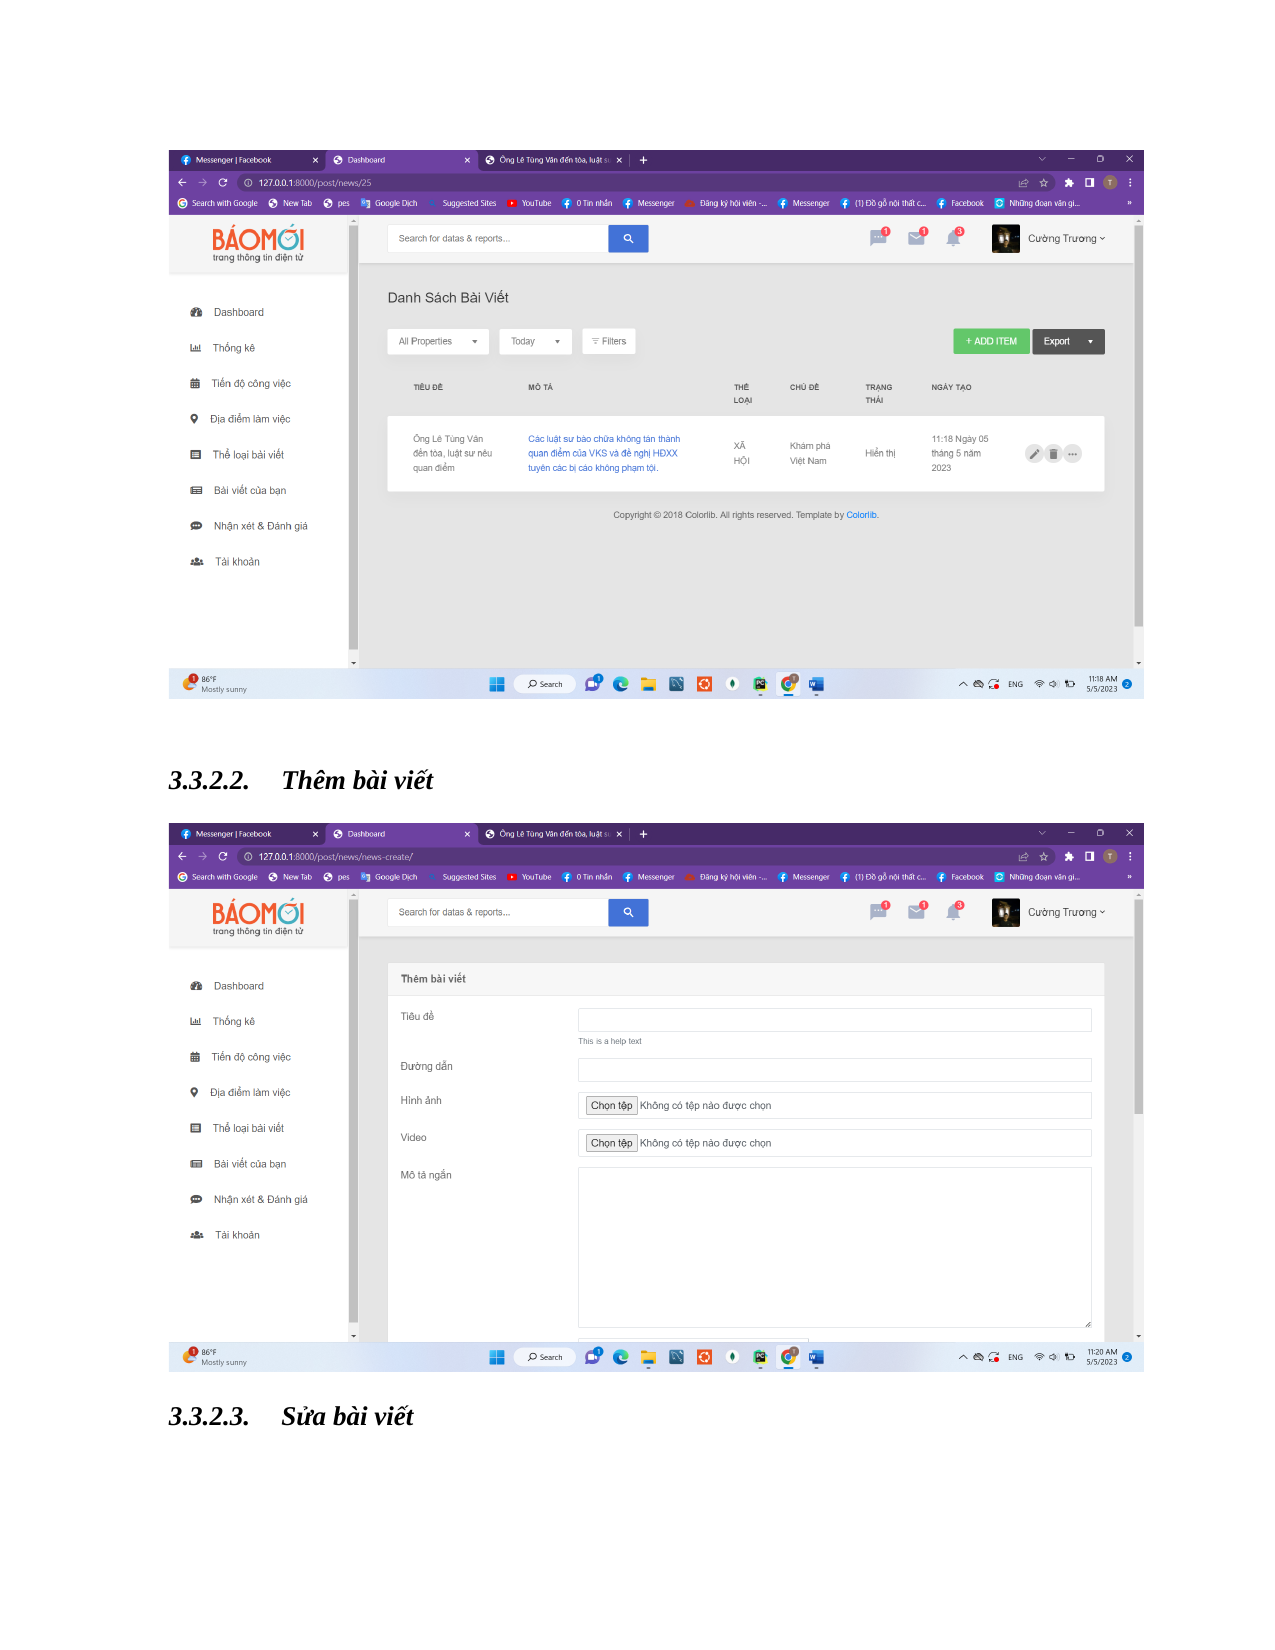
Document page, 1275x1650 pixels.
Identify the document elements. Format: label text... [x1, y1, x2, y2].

picture [168, 150, 1144, 699]
list Sửa bài viết [169, 1400, 1125, 1431]
list Thêm bài viết [169, 764, 1125, 795]
picture [168, 823, 1144, 1372]
